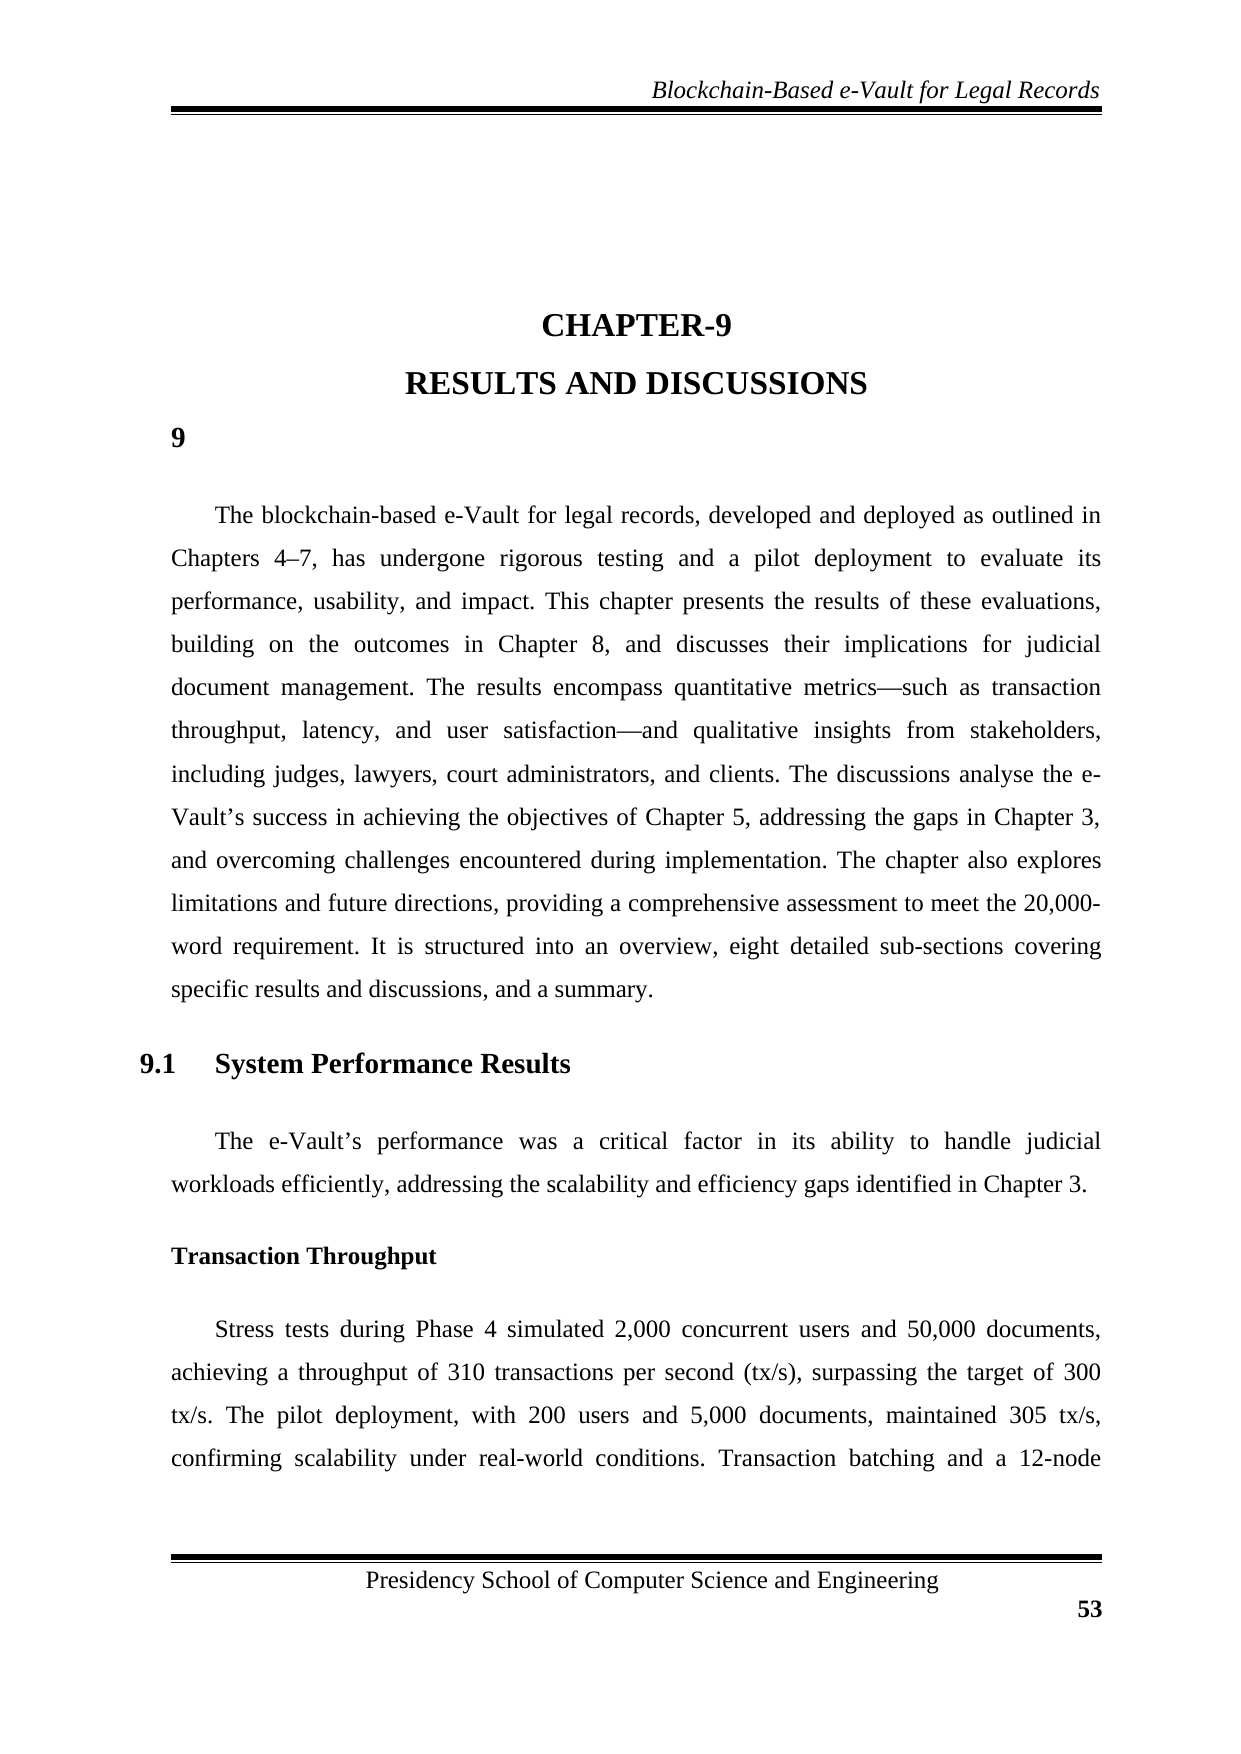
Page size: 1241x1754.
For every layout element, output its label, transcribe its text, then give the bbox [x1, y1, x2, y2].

subtitle Transaction Throughput [171, 1241, 1102, 1270]
subtitle RESULTS AND DISCUSSIONS [171, 363, 1102, 401]
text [171, 1314, 1102, 1472]
text CHAPTER-9 [171, 305, 1102, 344]
text The blockchain-based e-Vault for legal records, developed and deployed as outlined in Chapters 4–7, has undergone rigorous testing and a pilot deployment to evaluate its performance, usability, and impact. This chapter presents the results of these evaluations, building on the outcomes in Chapter 8, and discusses their implications for judicial document management. The results encompass quantitative metrics—such as transaction throughput, latency, and user satisfaction—and qualitative insights from stakeholders, including judges, lawyers, court administrators, and clients. The discussions analyse the e-Vault’s success in achieving the objectives of Chapter 5, addressing the gaps in Chapter 3, and overcoming challenges encountered during implementation. The chapter also explores limitations and future directions, providing a comprehensive assessment to meet the 20,000-word requirement. It is structured into an overview, eight detailed sub-sections covering specific results and discussions, and a summary. [171, 500, 1102, 1003]
text The e-Vault’s performance was a critical factor in its ability to handle judicial workloads efficiently, addressing the scalability and efficiency gaps identified in Chapter 3. [171, 1126, 1102, 1198]
subtitle System Performance Results [139, 1047, 1102, 1080]
